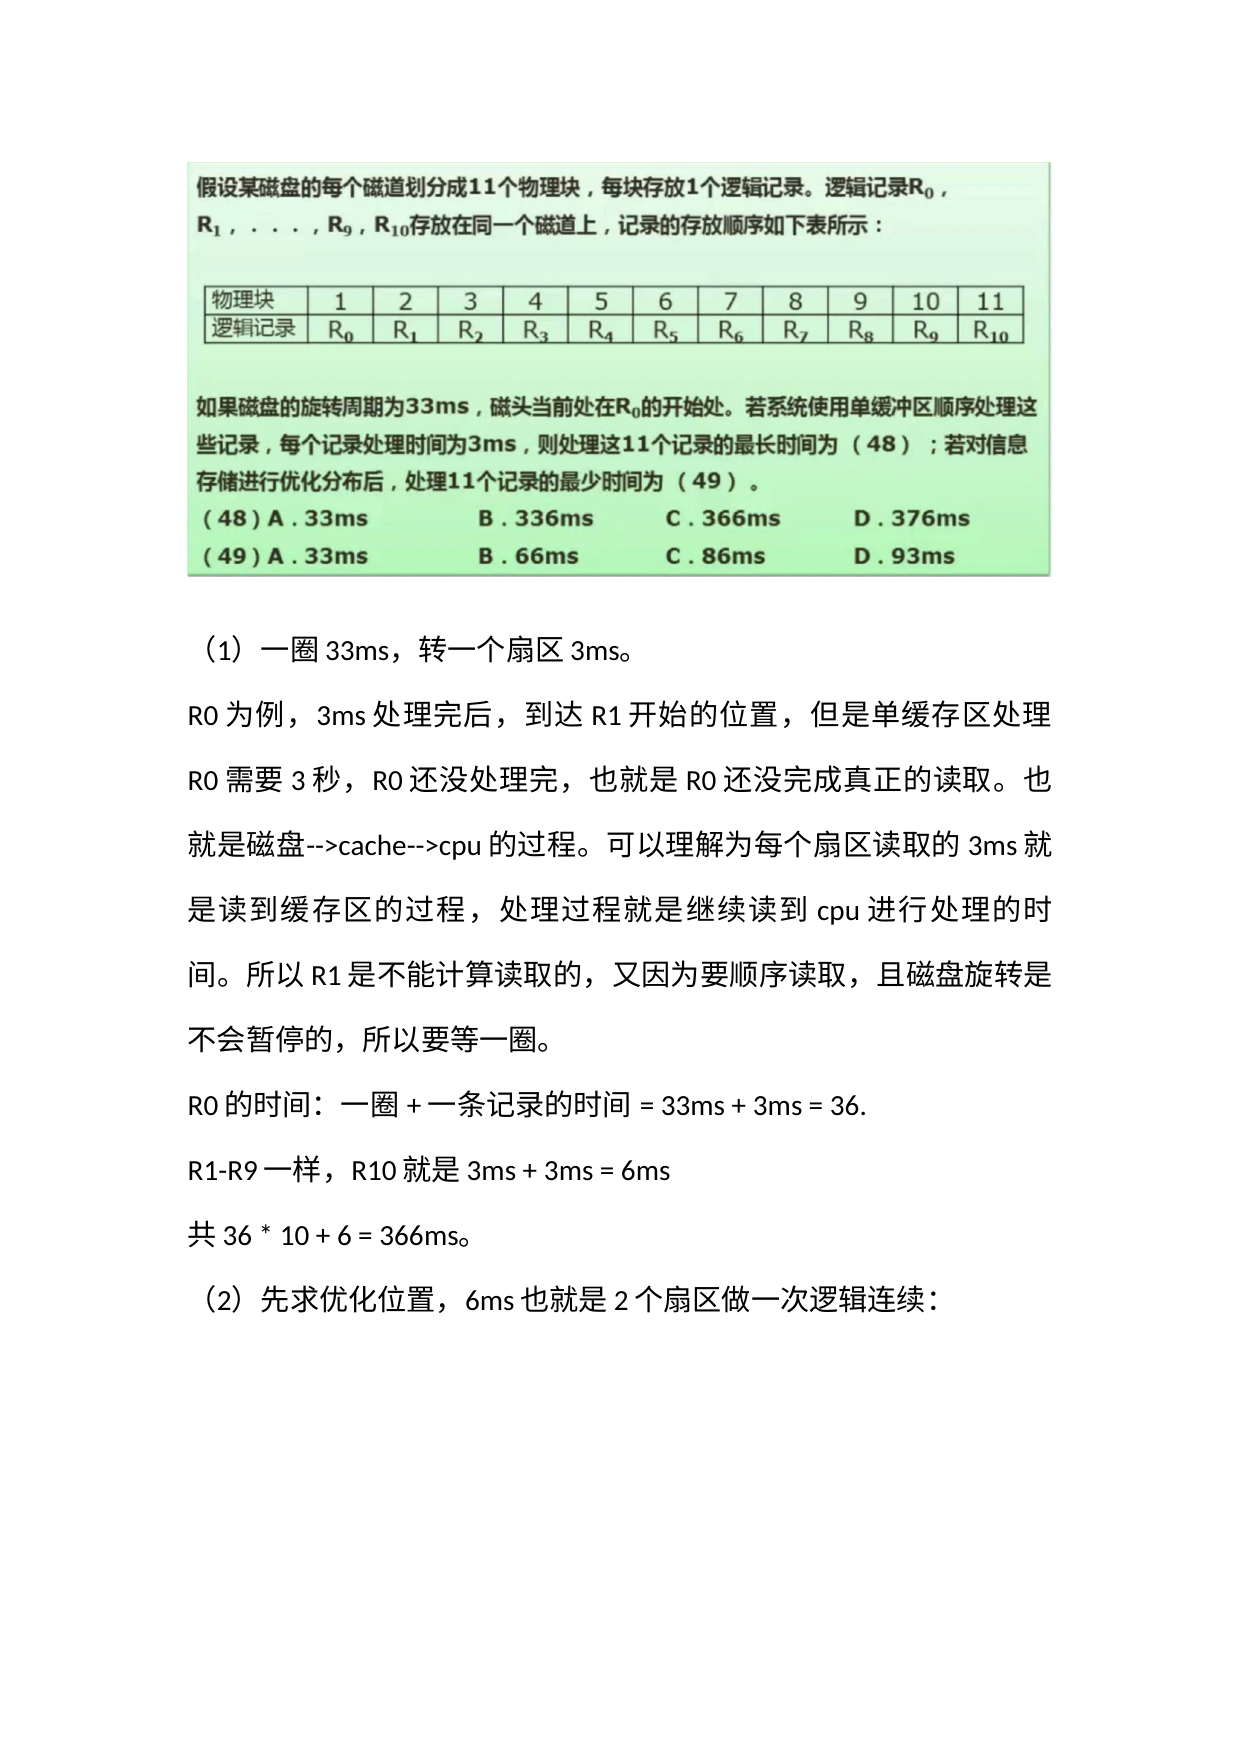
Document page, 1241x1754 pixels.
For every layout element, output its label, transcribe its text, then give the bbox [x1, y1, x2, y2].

text R1-R9一样，R10就是3ms + 3ms = 6ms [187, 1137, 1053, 1202]
text （1）一圈33ms，转一个扇区3ms。 [187, 617, 1053, 682]
list 先求优化位置，6ms也就是2个扇区做一次逻辑连续： [187, 1267, 1053, 1332]
picture [187, 162, 1053, 577]
text 共36 * 10 + 6 = 366ms。 [187, 1202, 1053, 1267]
text R0的时间：一圈 + 一条记录的时间 = 33ms + 3ms = 36. [187, 1072, 1053, 1137]
text R0为例，3ms处理完后，到达R1开始的位置，但是单缓存区处理R0需要3秒，R0还没处理完，也就是R0还没完成真正的读取。也就是磁盘-->cache-->cpu的过程。可以理解为每个扇区读取的3ms就是读到缓存区的过程，处理过程就是继续读到cpu进行处理的时间。所以R1是不能计算读取的，又因为要顺序读取，且磁盘旋转是不会暂停的，所以要等一圈。 [187, 682, 1053, 1072]
